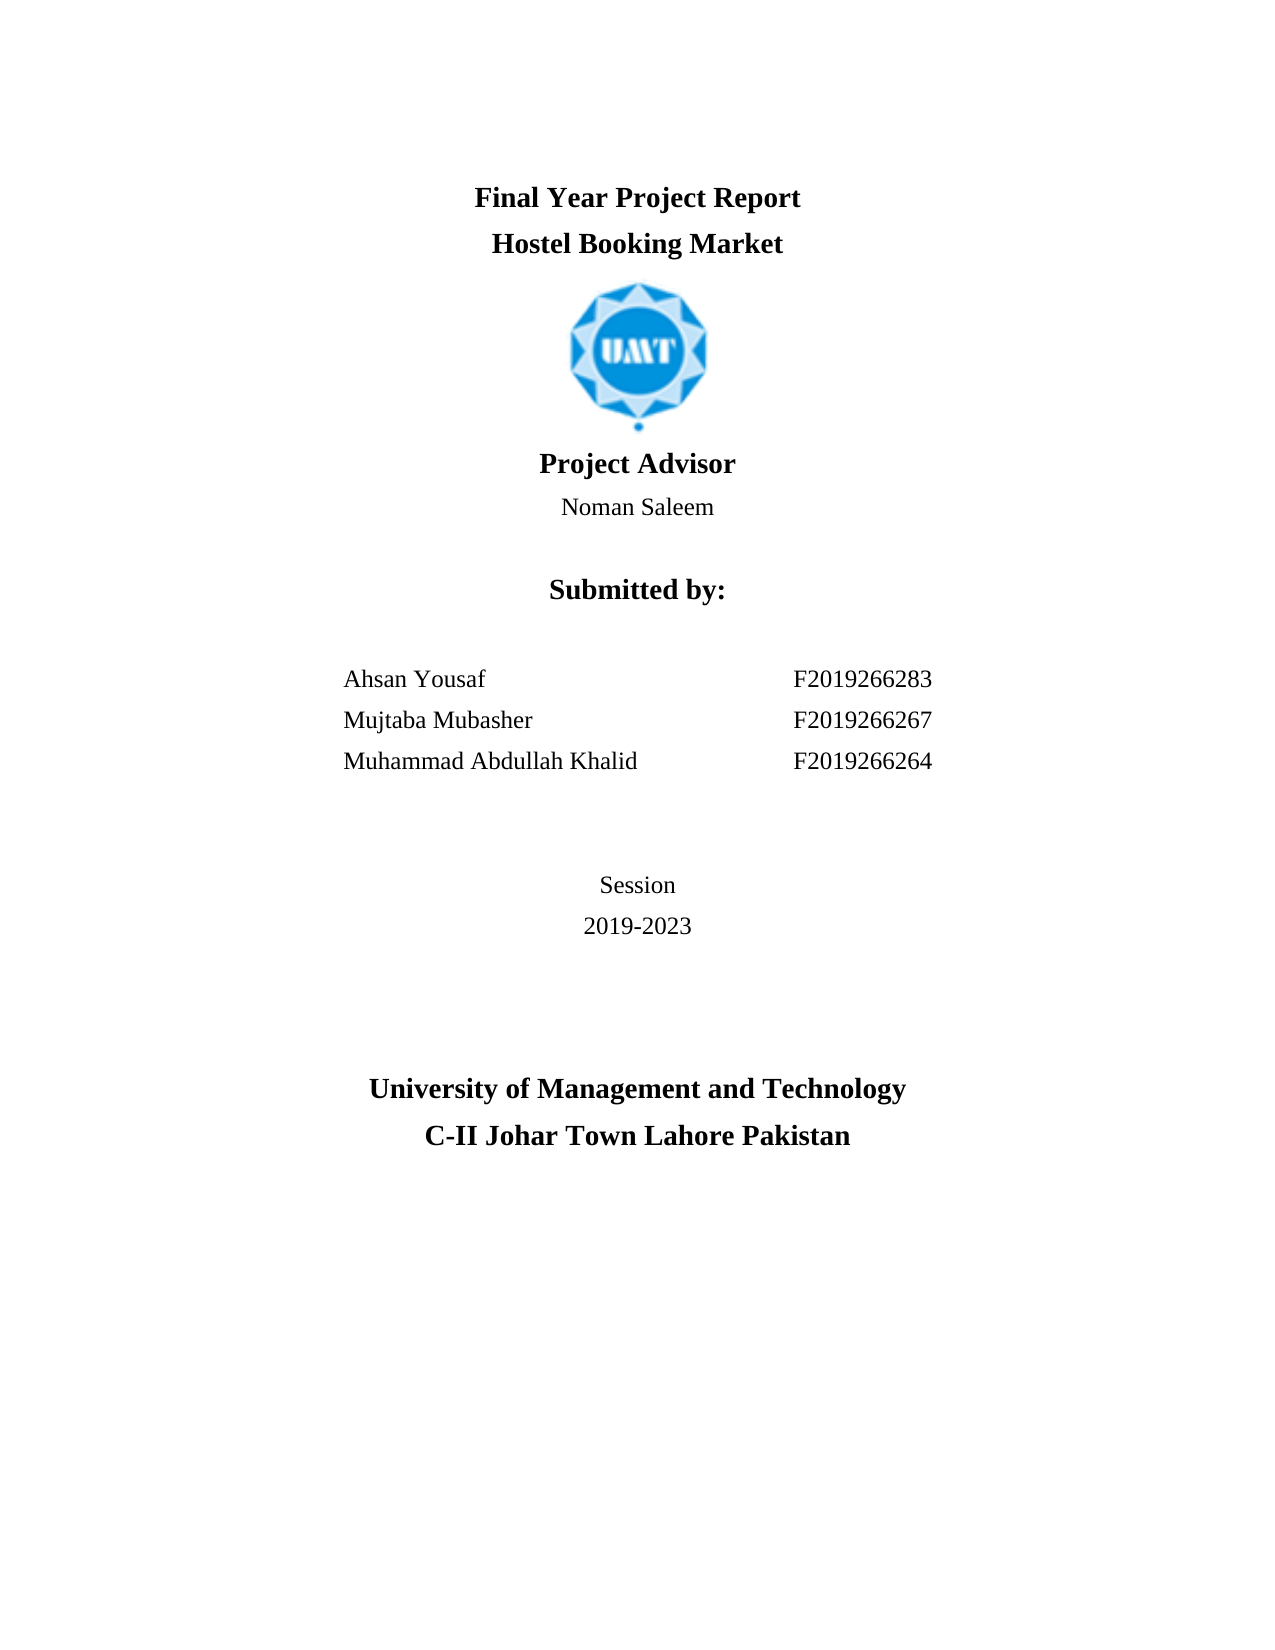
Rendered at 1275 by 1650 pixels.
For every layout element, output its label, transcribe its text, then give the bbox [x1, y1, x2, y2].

text 2019-2023 [187, 911, 1087, 940]
text University of Management and Technology [187, 1072, 1087, 1105]
text Noman Saleem [187, 492, 1087, 521]
text Session [187, 870, 1087, 899]
text Project Advisor [187, 446, 1087, 479]
text Submitted by: [187, 572, 1087, 605]
text Ahsan Yousaf F2019266283 [187, 664, 1087, 693]
text Mujtaba Mubasher F2019266267 [187, 705, 1087, 734]
text C-II Johar Town Lahore Pakistan [187, 1118, 1087, 1151]
text Final Year Project Report [187, 180, 1087, 214]
text Hostel Booking Market [187, 226, 1087, 260]
picture [555, 272, 720, 434]
text Muhammad Abdullah Khalid F2019266264 [187, 746, 1087, 775]
